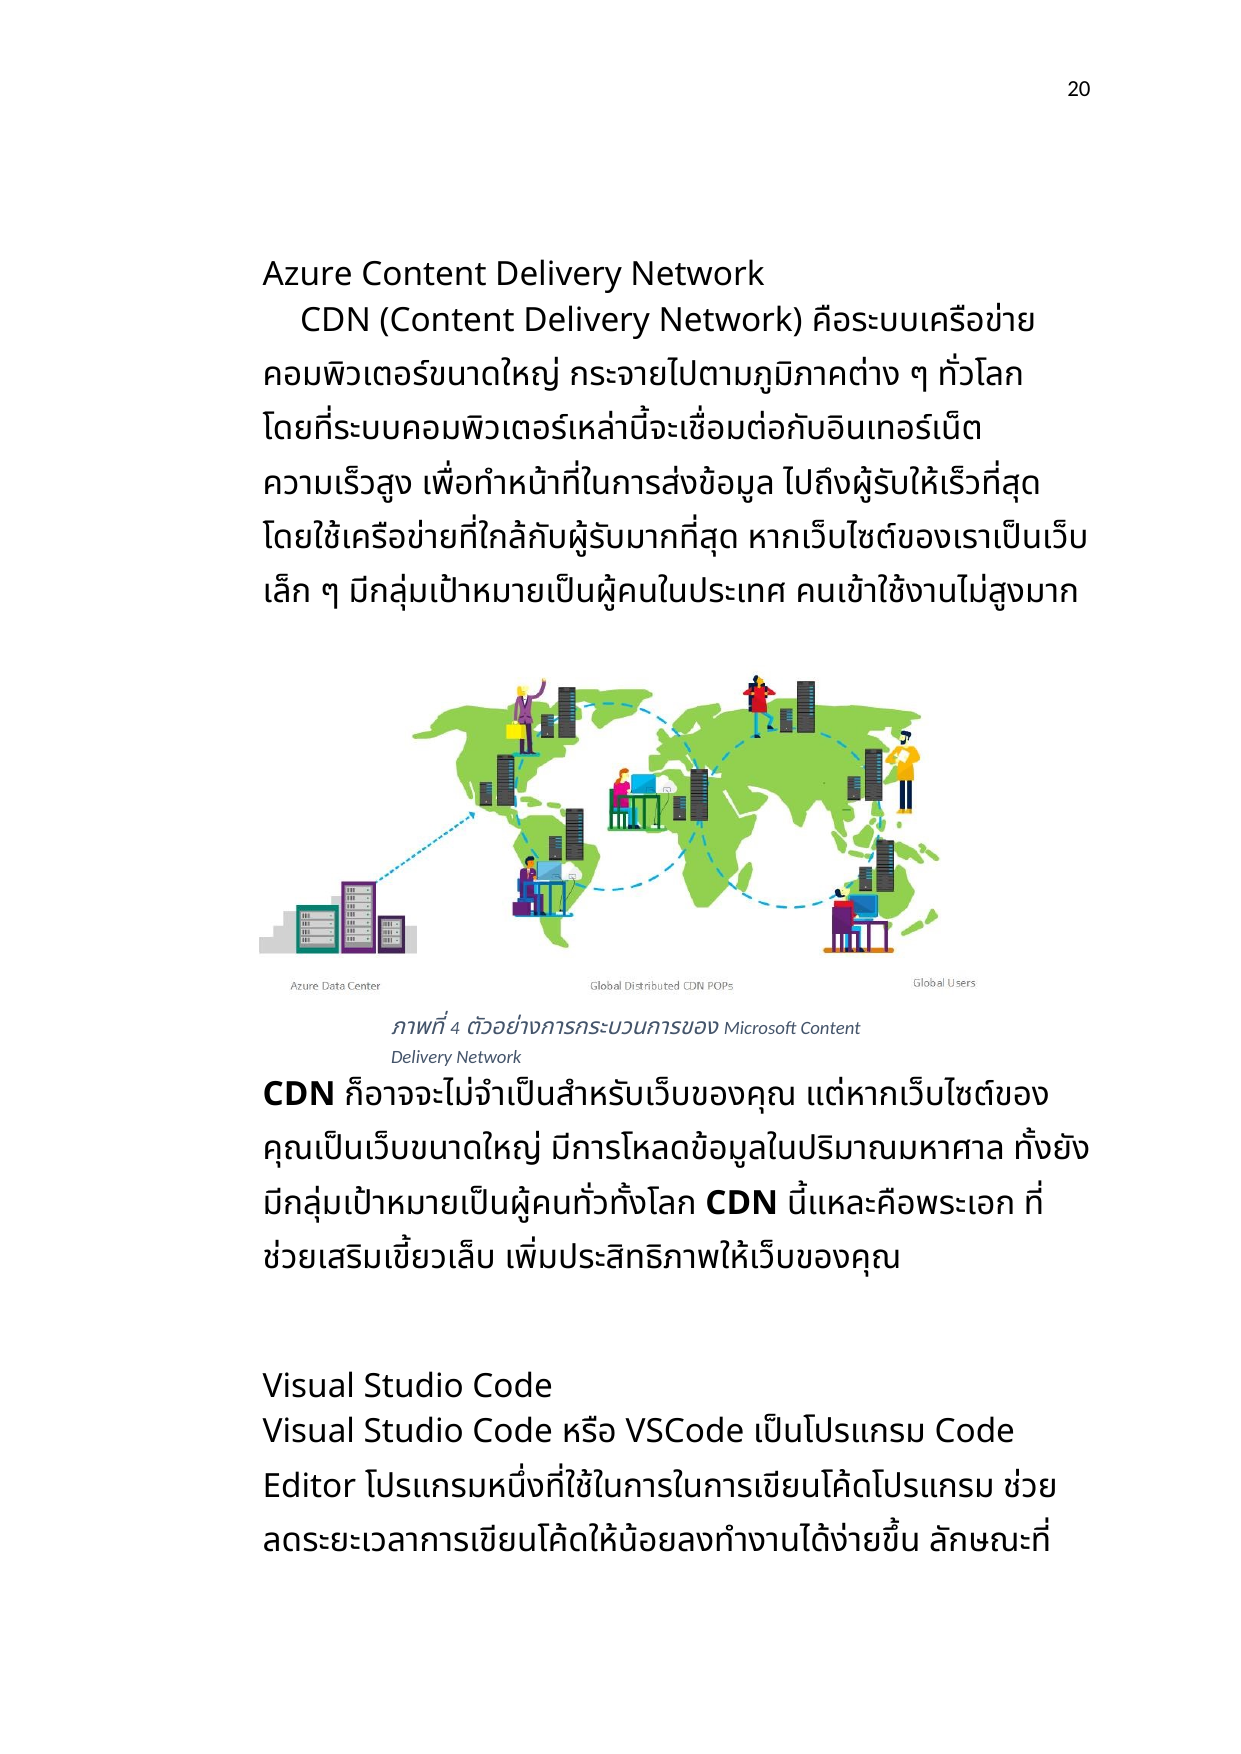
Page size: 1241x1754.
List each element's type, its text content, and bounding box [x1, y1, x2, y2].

list Visual Studio Code [262, 1361, 1090, 1407]
list Azure Content Delivery Network [262, 250, 1090, 295]
picture [258, 628, 982, 999]
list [262, 1407, 1090, 1566]
